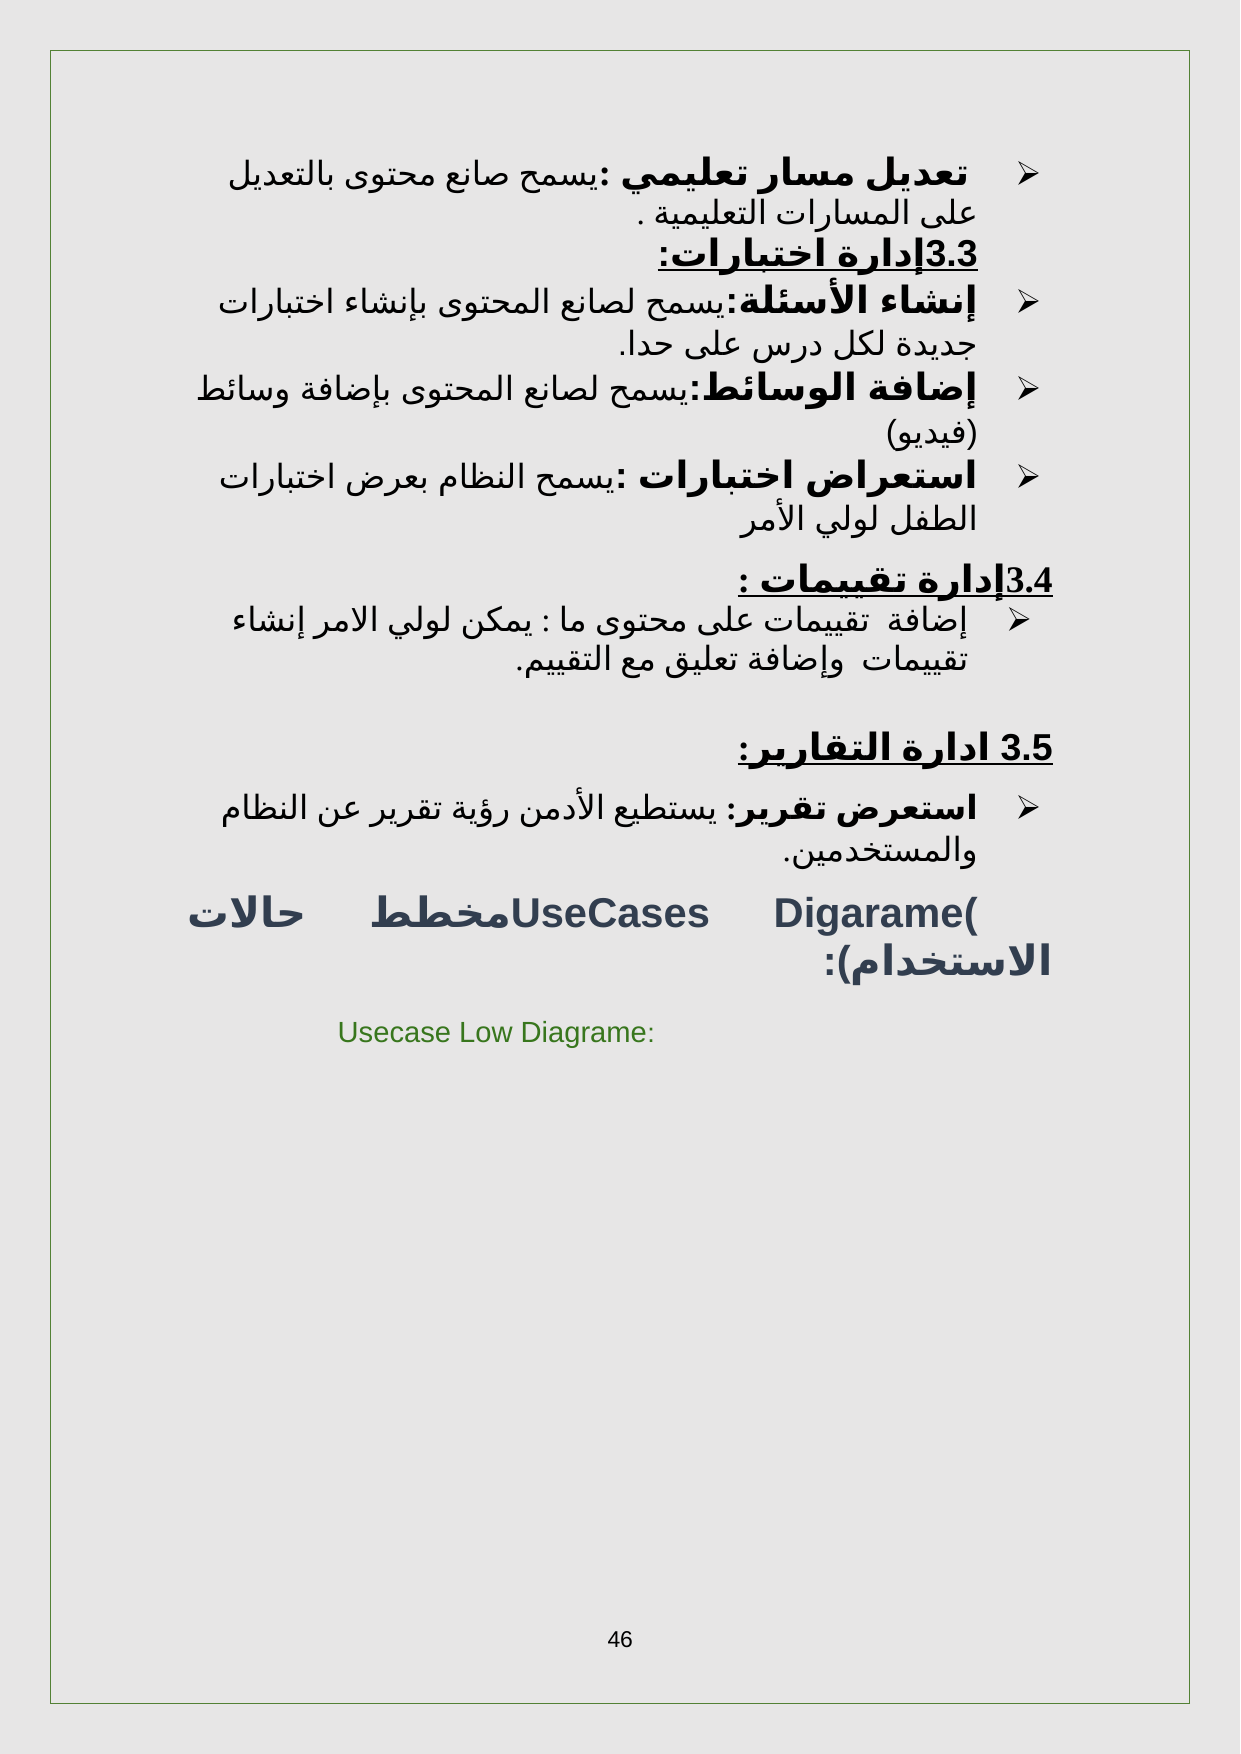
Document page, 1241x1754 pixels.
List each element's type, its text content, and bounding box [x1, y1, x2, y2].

list إضافة تقييمات على محتوى ما : يمكن لولي الامر إنشاء تقييمات وإضافة تعليق مع التقييم. [187, 601, 1006, 677]
text 3.5 ادارة التقارير: [187, 725, 1053, 768]
list 3.3إدارة اختبارات: [187, 231, 978, 274]
list تعديل مسار تعليمي :يسمح صانع محتوى بالتعديل على المسارات التعليمية . [187, 150, 1015, 231]
list إضافة الوسائط:يسمح لصانع المحتوى بإضافة وسائط (فيديو) [187, 366, 1015, 450]
list استعرض تقرير: يستطيع الأدمن رؤية تقرير عن النظام والمستخدمين. [187, 788, 1015, 868]
text )UseCases Digarameمخطط حالات الاستخدام): [187, 888, 1053, 984]
text Usecase Low Diagrame: [262, 1015, 1053, 1048]
text 3.4إدارة تقييمات : [187, 557, 1053, 601]
list إنشاء الأسئلة:يسمح لصانع المحتوى بإنشاء اختبارات جديدة لكل درس على حدا. [187, 278, 1015, 362]
list استعراض اختبارات :يسمح النظام بعرض اختبارات الطفل لولي الأمر [187, 453, 1015, 538]
